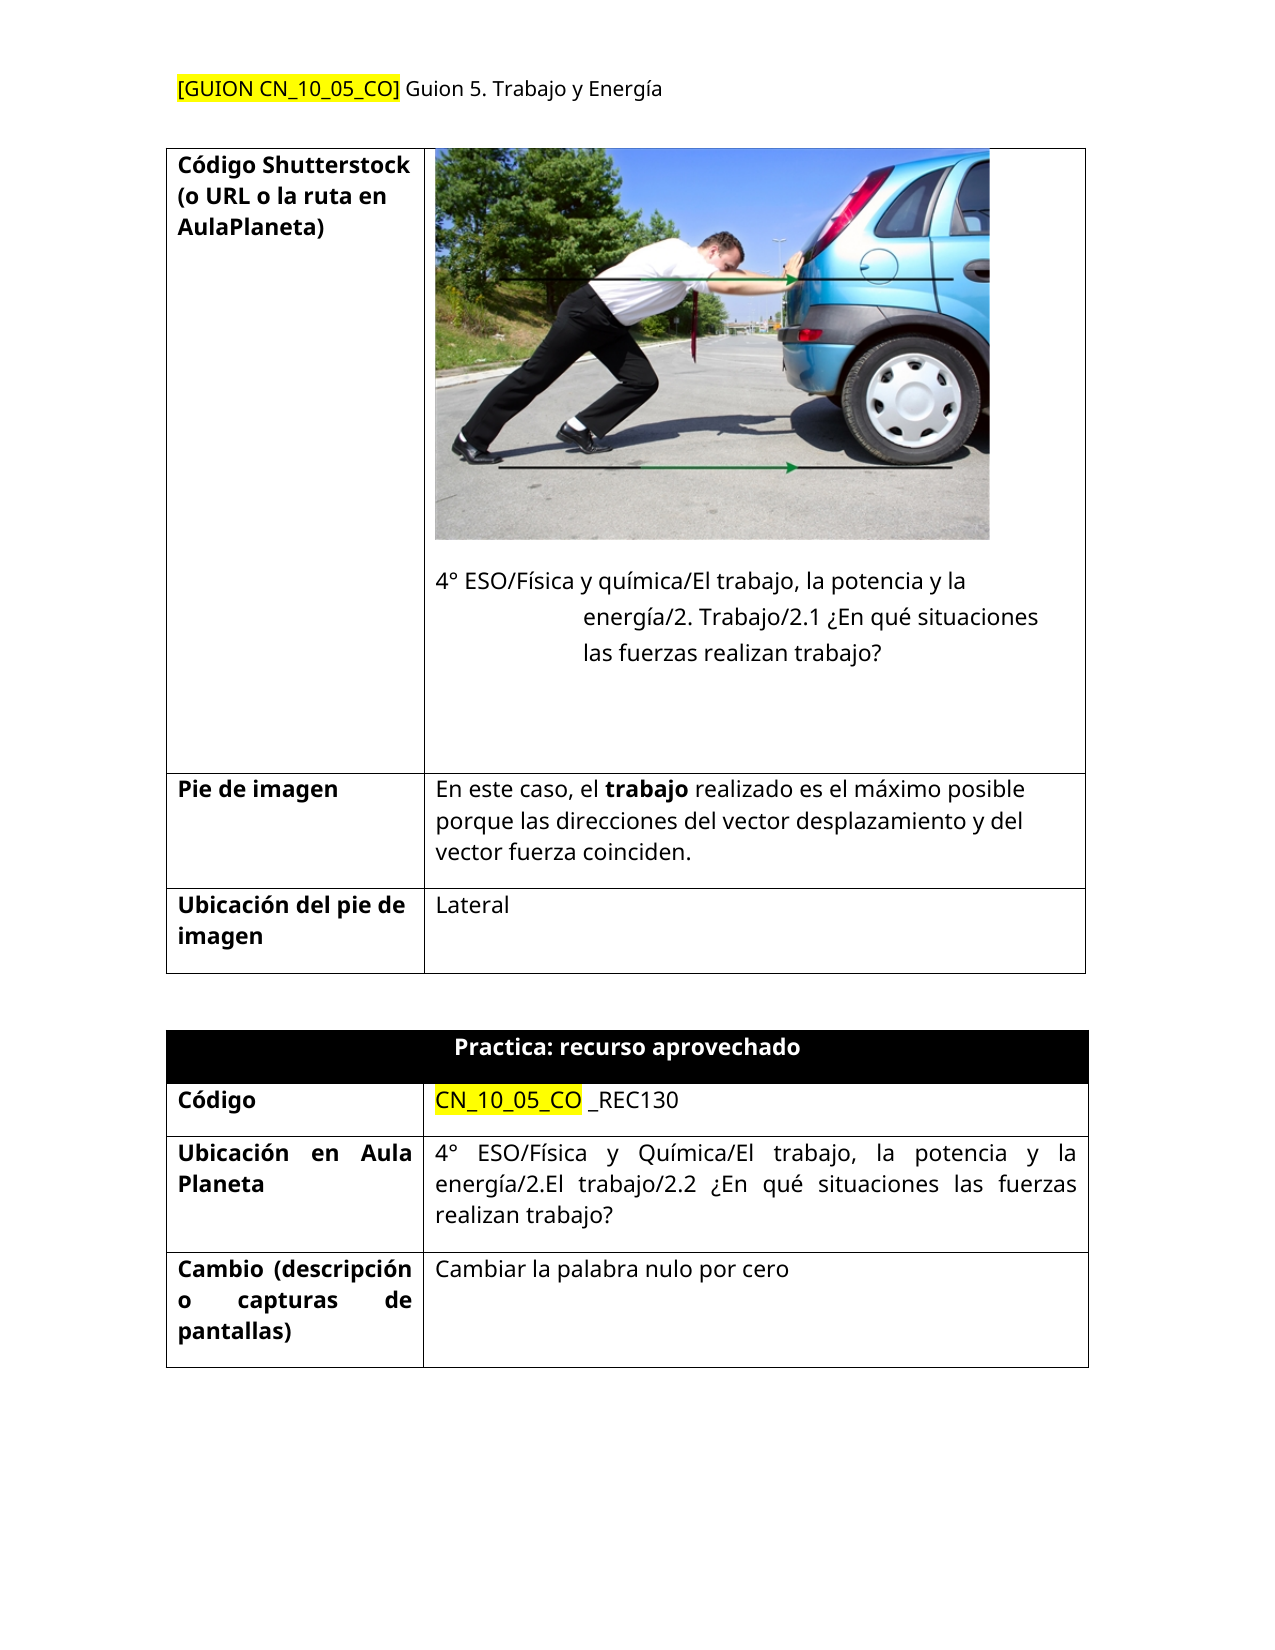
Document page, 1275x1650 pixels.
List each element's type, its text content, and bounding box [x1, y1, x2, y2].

table_cell Ubicación en Aula Planeta [167, 1137, 423, 1252]
table_cell Pie de imagen [167, 774, 424, 888]
table_cell CN_10_05_CO _REC130 [424, 1084, 1088, 1136]
table_cell Código [167, 1084, 423, 1136]
table_cell Ubicación del pie de imagen [167, 889, 424, 972]
table_cell 4° ESO/Física y química/El trabajo, la potencia y la energía/2. Trabajo/2.1 ¿En qué situaciones las fuerzas realizan trabajo? [425, 149, 1085, 772]
table_cell Código Shutterstock (o URL o la ruta en AulaPlaneta) [167, 149, 424, 772]
table_cell Cambiar la palabra nulo por cero [424, 1253, 1088, 1367]
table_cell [167, 1253, 423, 1367]
table_header Practica: recurso aprovechado [167, 1031, 1088, 1083]
picture [435, 148, 990, 540]
table_cell En este caso, el trabajo realizado es el máximo posible porque las direcciones del vector desplazamiento y del vector fuerza coinciden. [425, 774, 1085, 888]
table_cell 4° ESO/Física y Química/El trabajo, la potencia y la energía/2.El trabajo/2.2 ¿En qué situaciones las fuerzas realizan trabajo? [424, 1137, 1088, 1252]
table_cell Lateral [425, 889, 1085, 972]
